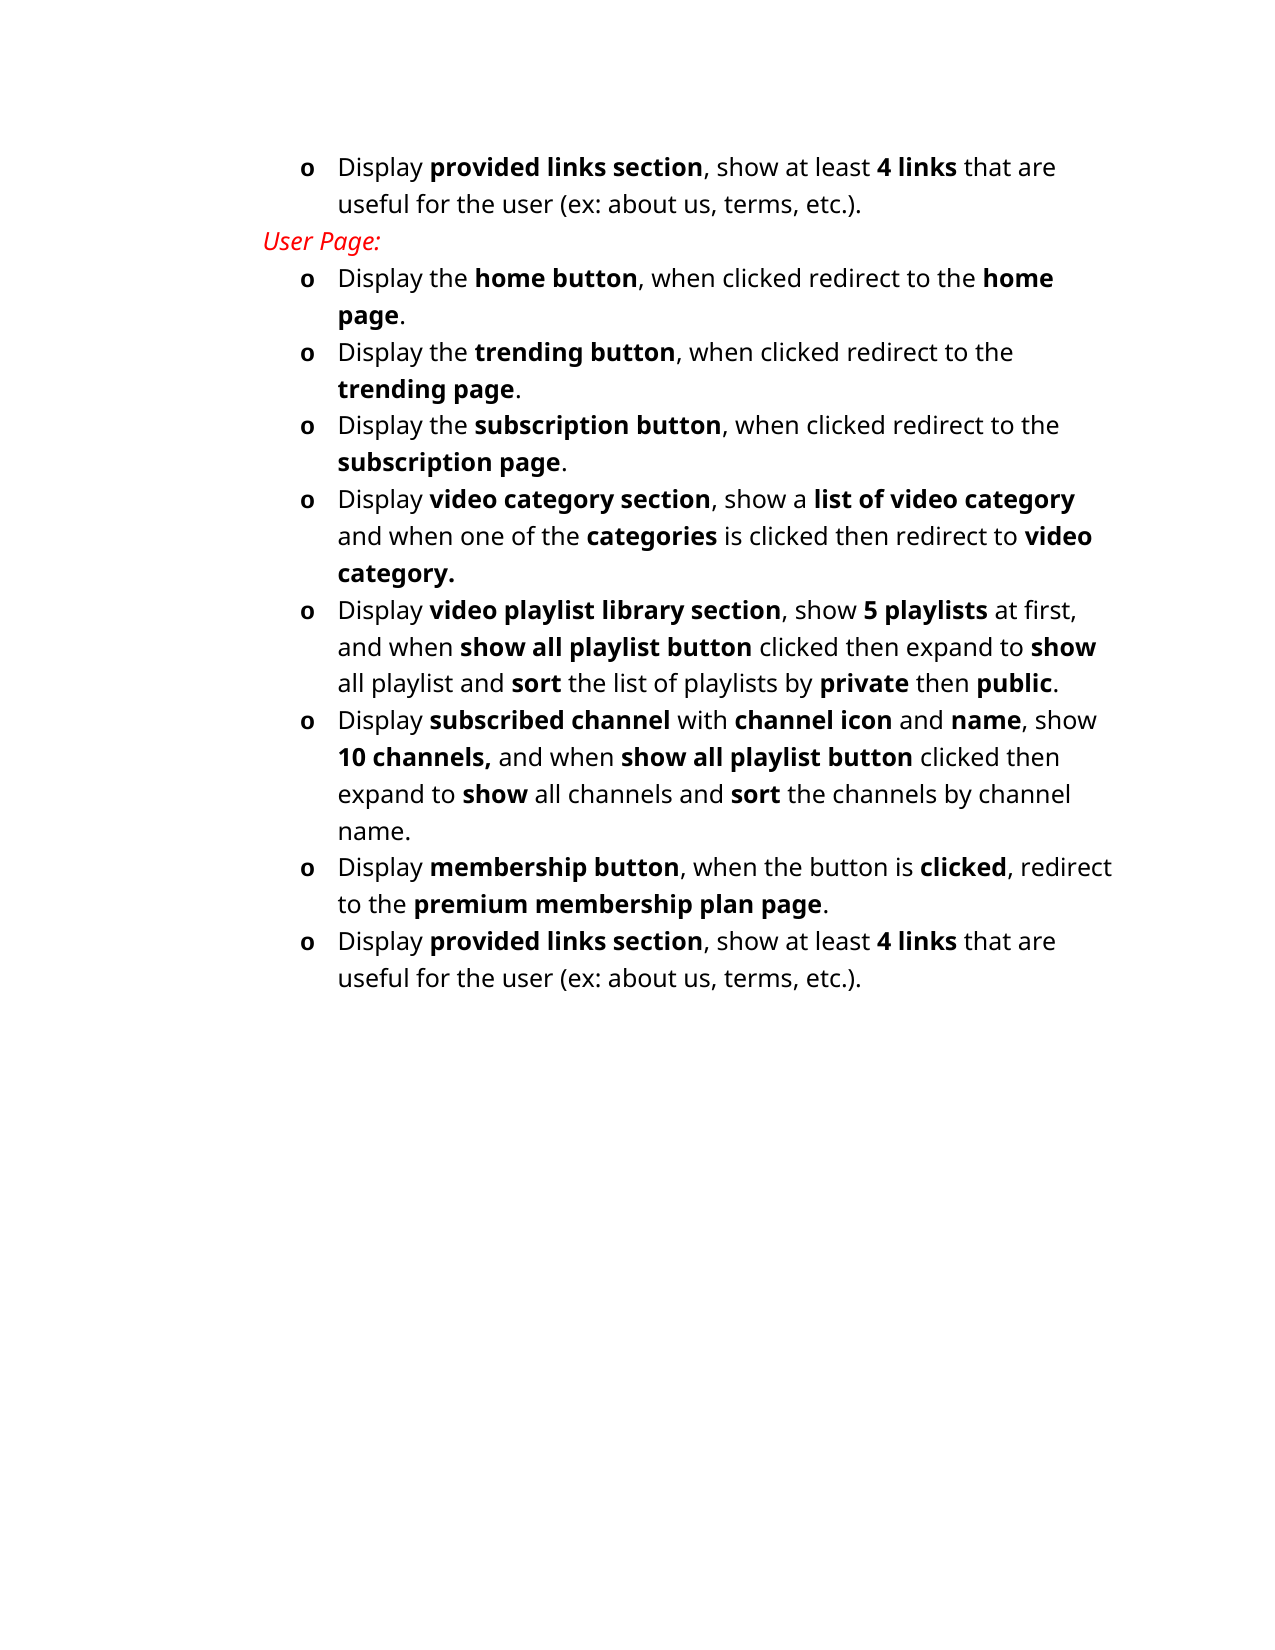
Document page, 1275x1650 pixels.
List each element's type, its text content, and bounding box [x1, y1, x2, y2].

list Display video category section, show a list of video category and when one of the categories is clicked then redirect to video category. [300, 482, 1125, 589]
list Display the subscription button, when clicked redirect to the subscription page. [300, 408, 1125, 479]
list Display membership button, when the button is clicked, redirect to the premium membership plan page. [300, 850, 1125, 921]
list Display subscribed channel with channel icon and name, show 10 channels, and when show all playlist button clicked then expand to show all channels and sort the channels by channel name. [300, 703, 1125, 847]
list Display provided links section, show at least 4 links that are useful for the user (ex: about us, terms, etc.). [300, 924, 1125, 995]
list Display the home button, when clicked redirect to the home page. [300, 261, 1125, 332]
list Display the trending button, when clicked redirect to the trending page. [300, 334, 1125, 405]
list User Page: [262, 224, 1125, 258]
list Display video playlist library section, show 5 playlists at first, and when show all playlist button clicked then expand to show all playlist and sort the list of playlists by private then public. [300, 592, 1125, 700]
list Display provided links section, show at least 4 links that are useful for the user (ex: about us, terms, etc.). [300, 150, 1125, 221]
